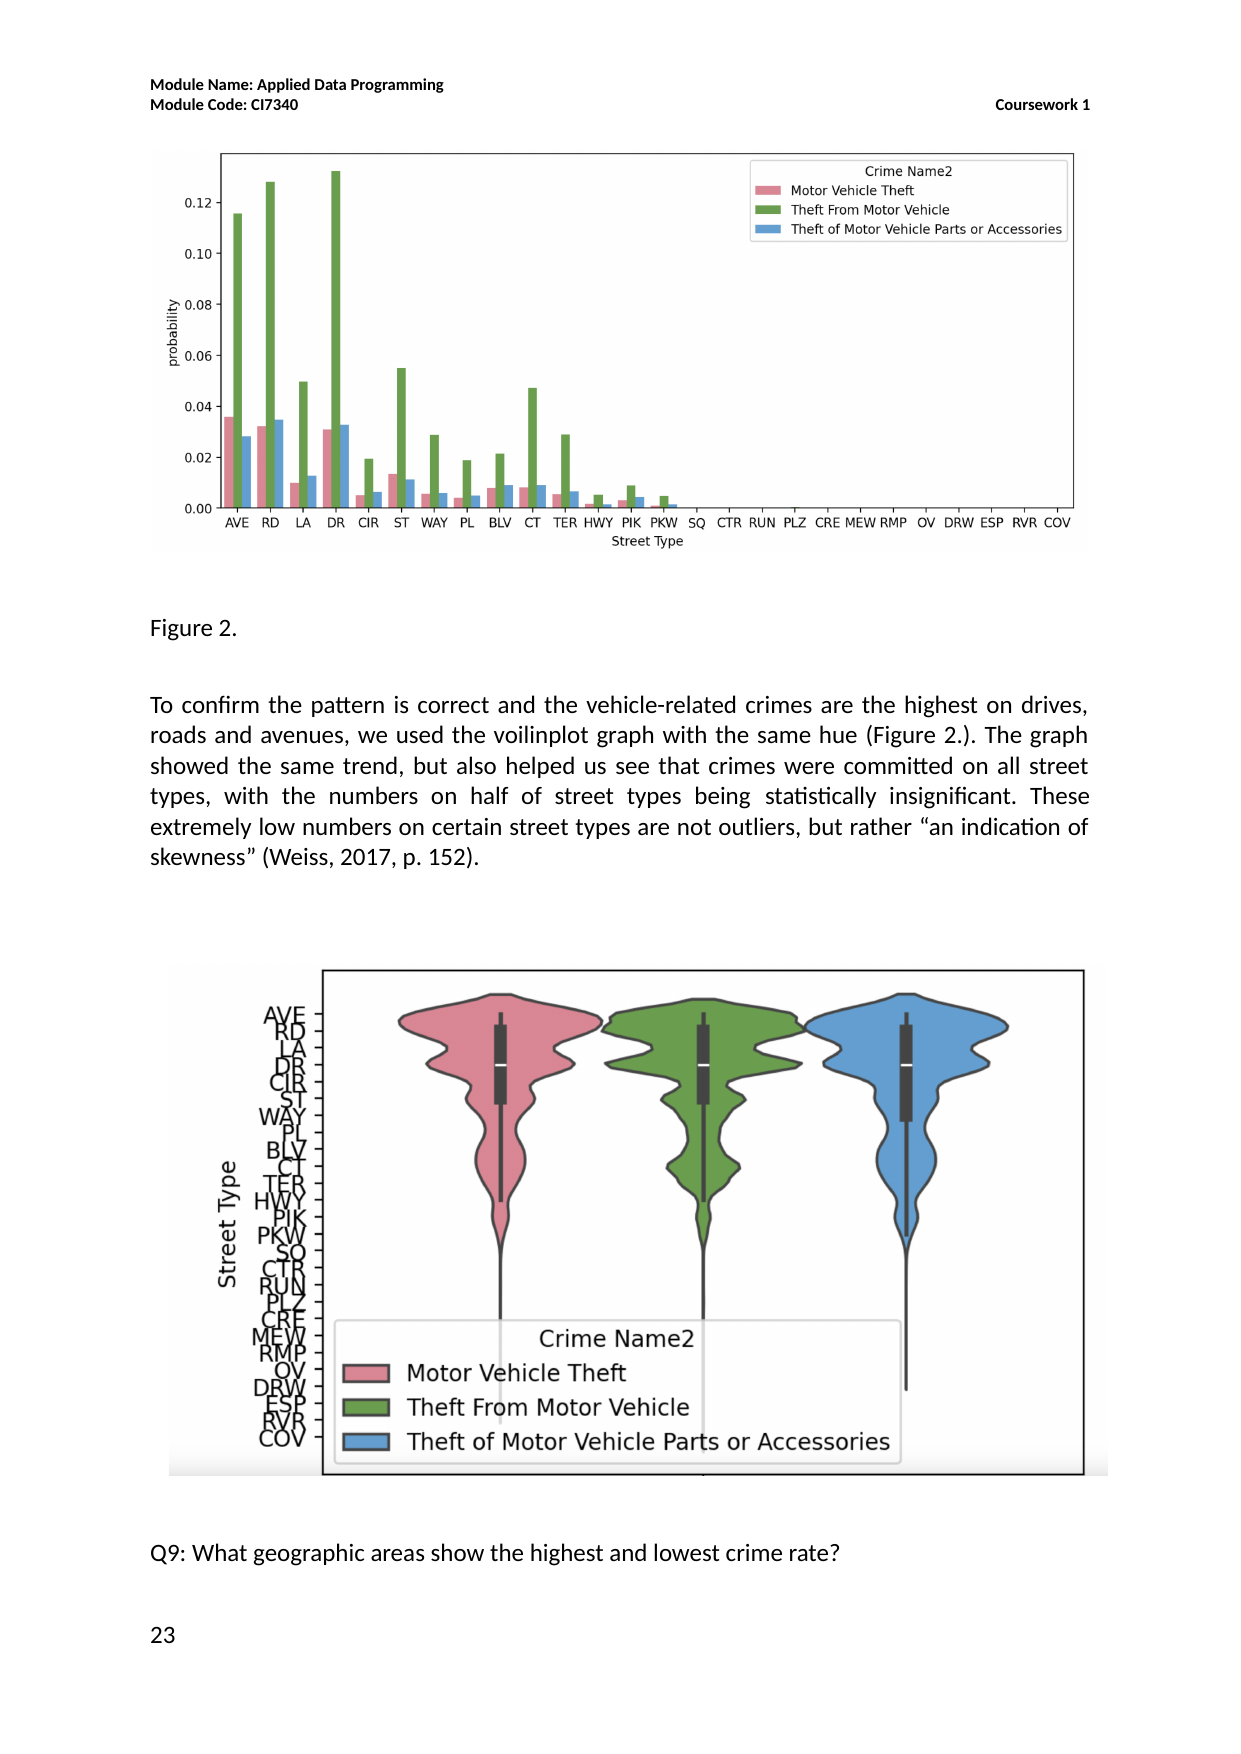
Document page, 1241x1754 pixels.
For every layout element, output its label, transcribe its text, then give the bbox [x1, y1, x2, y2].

picture [150, 150, 1089, 552]
text Figure 2. [150, 612, 1090, 643]
text Q9: What geographic areas show the highest and lowest crime rate? [150, 1537, 1090, 1567]
text To confirm the pattern is correct and the vehicle-related crimes are the highest on drives, roads and avenues, we used the voilinplot graph with the same hue (Figure 2.). The graph showed the same trend, but also helped us see that crimes were committed on all street types, with the numbers on half of street types being statistically insignificant. These extremely low numbers on certain street types are not outliers, but rather “an indication of skewness” (Weiss, 2017, p. 152). [150, 689, 1090, 872]
